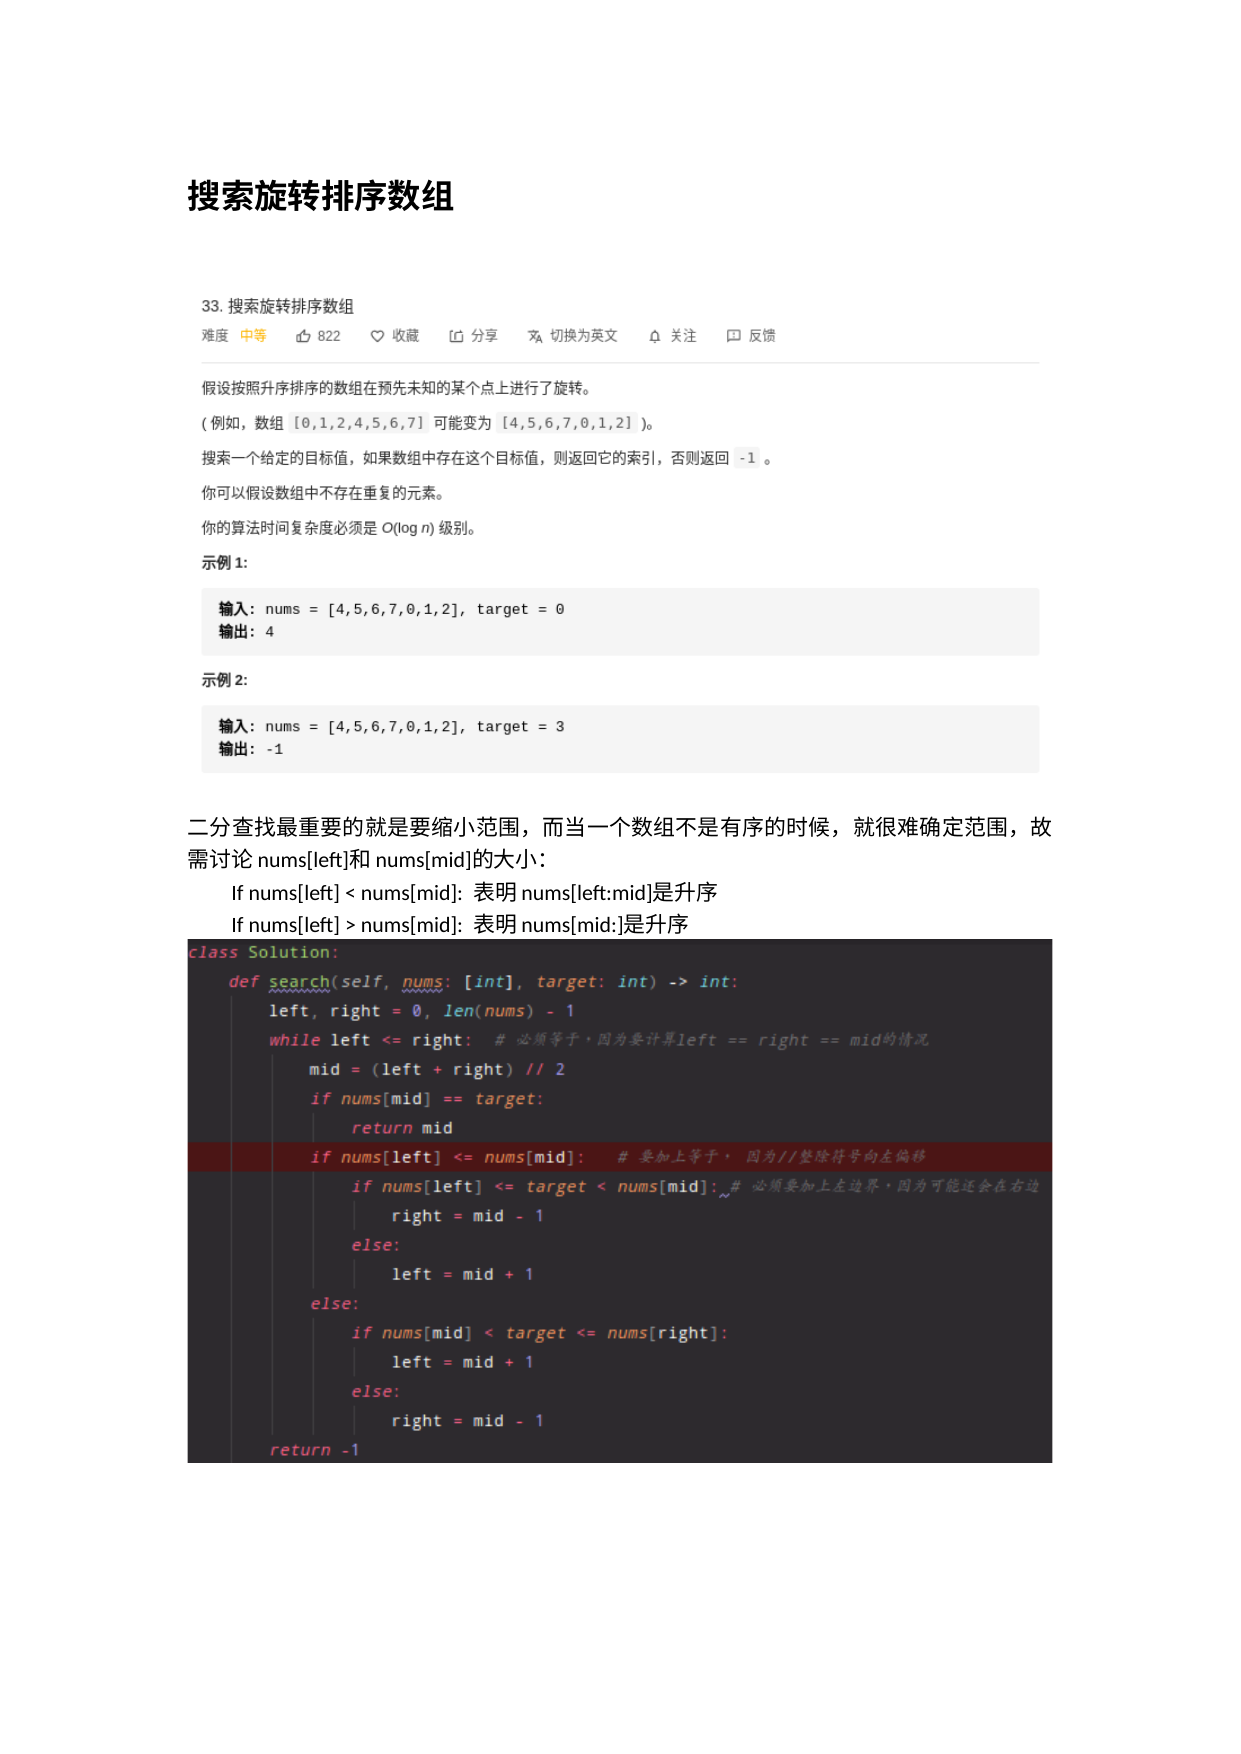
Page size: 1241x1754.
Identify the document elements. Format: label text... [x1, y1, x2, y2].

picture [187, 939, 1053, 1463]
text 二分查找最重要的就是要缩小范围，而当一个数组不是有序的时候，就很难确定范围，故需讨论nums[left]和nums[mid]的大小： [187, 809, 1053, 874]
picture [187, 289, 1053, 781]
text If nums[left] > nums[mid]: 表明nums[mid:]是升序 [187, 907, 1053, 939]
text If nums[left] < nums[mid]: 表明nums[left:mid]是升序 [187, 874, 1053, 907]
subtitle 搜索旋转排序数组 [187, 162, 1053, 227]
